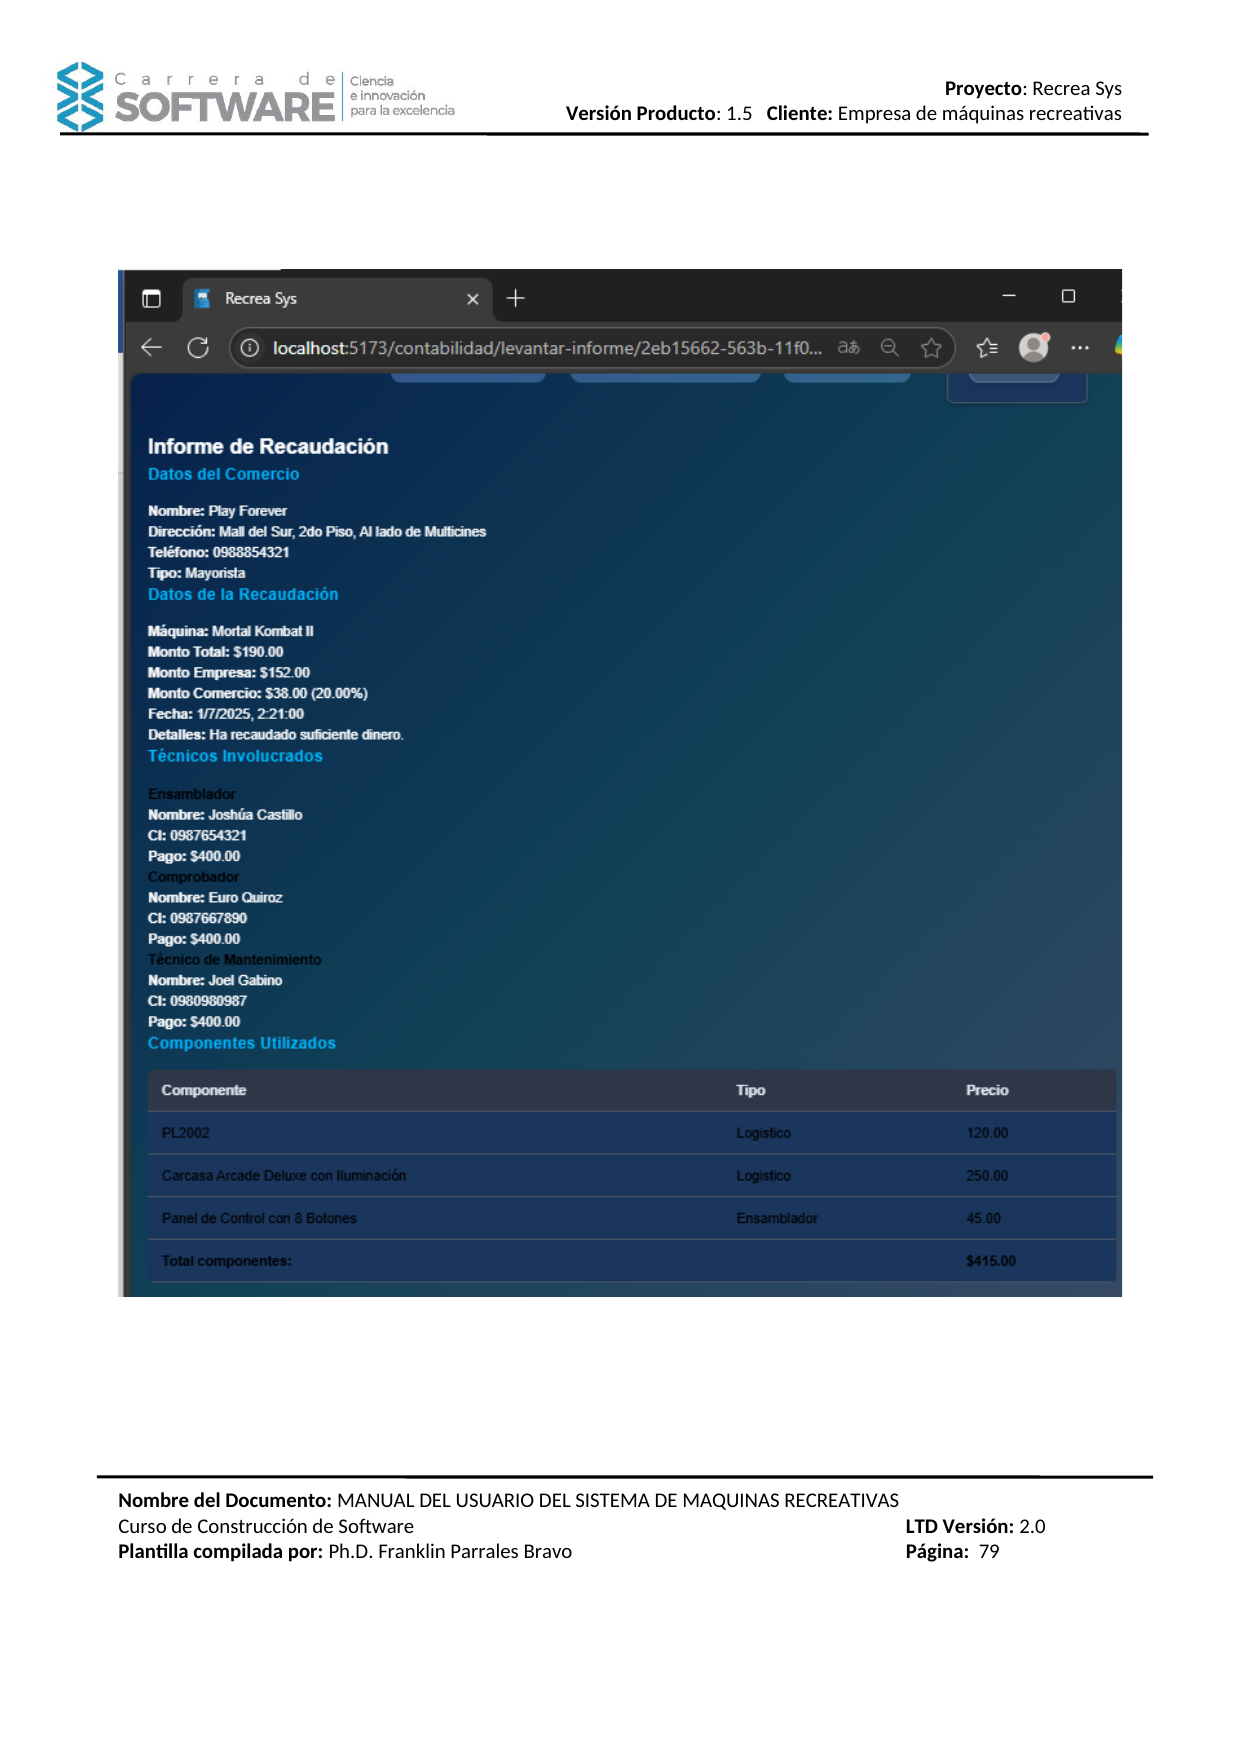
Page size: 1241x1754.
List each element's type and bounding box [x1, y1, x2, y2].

picture [118, 269, 1123, 1297]
picture [46, 46, 461, 154]
